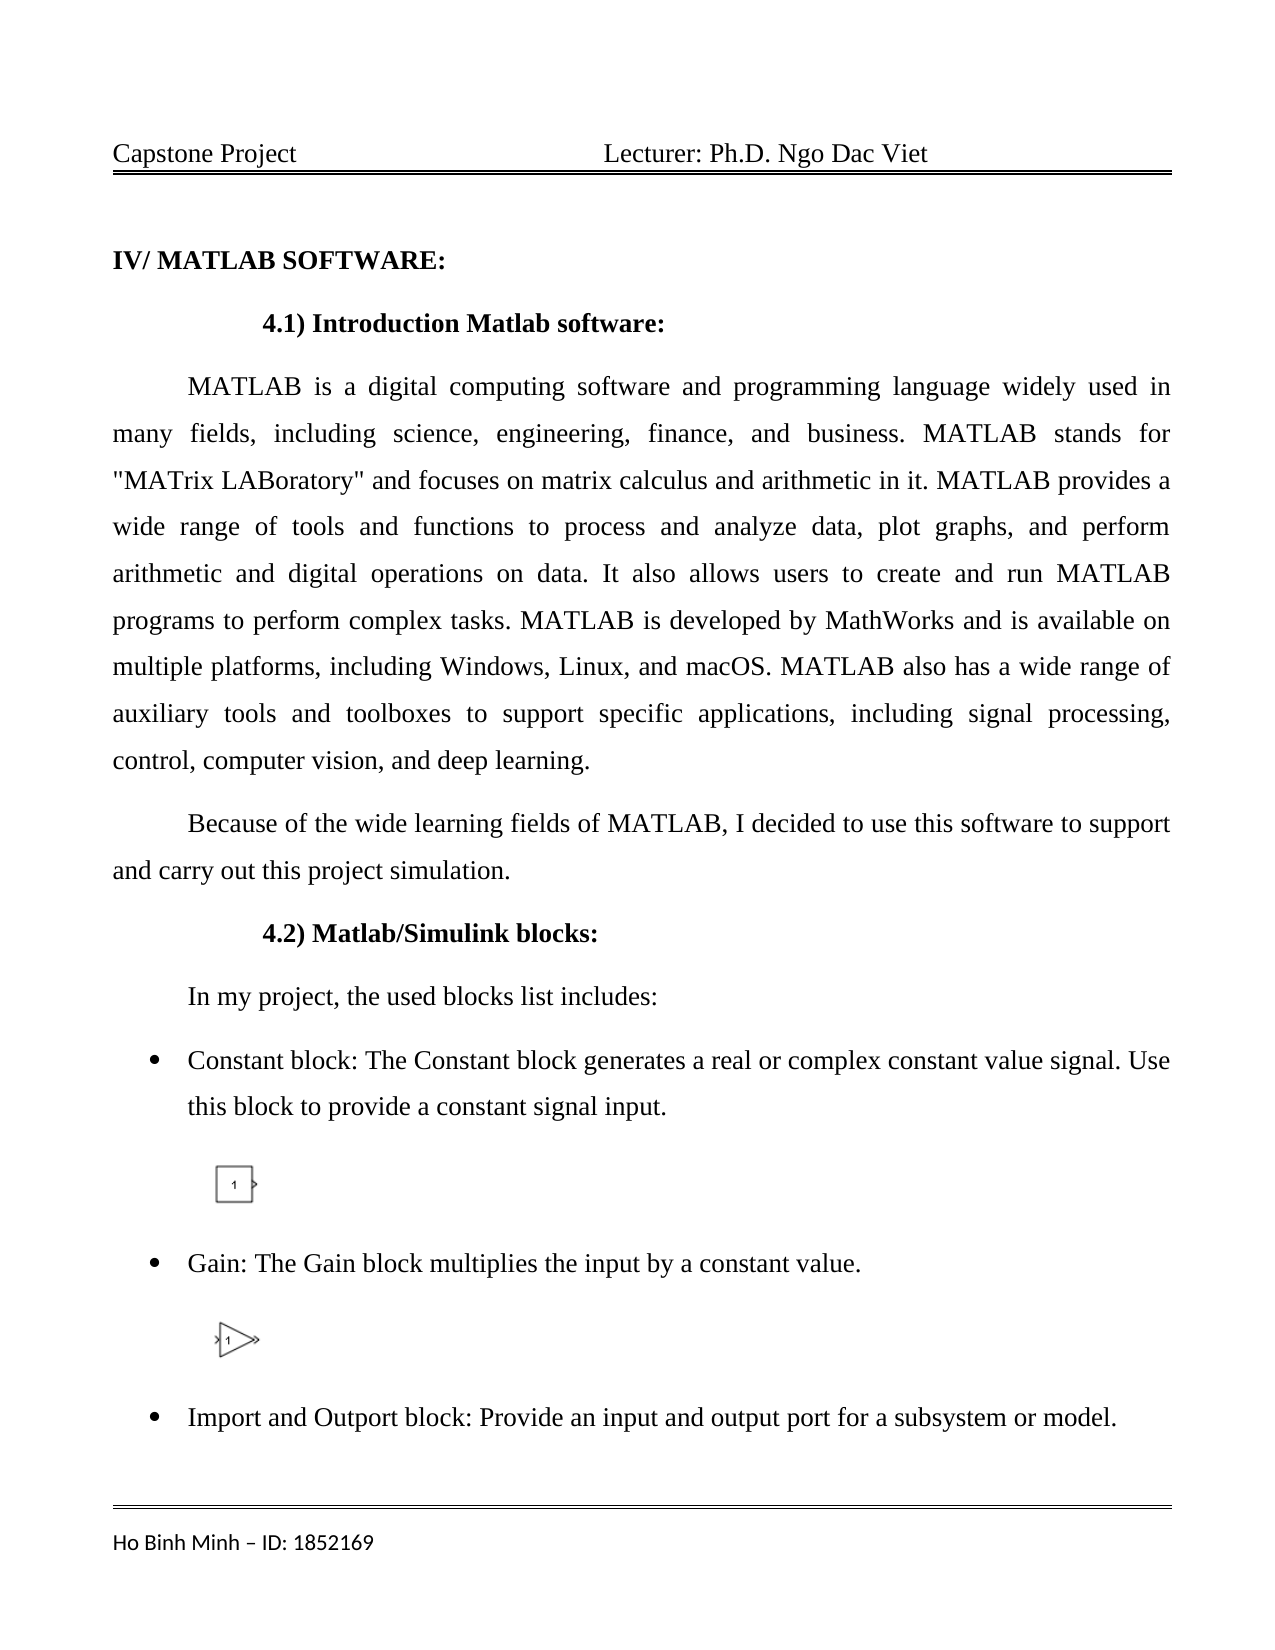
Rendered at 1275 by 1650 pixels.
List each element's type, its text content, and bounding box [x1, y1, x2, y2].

list Constant block: The Constant block generates a real or complex constant value signal. Use this block to provide a constant signal input. [150, 1044, 1172, 1122]
text MATLAB is a digital computing software and programming language widely used in many fields, including science, engineering, finance, and business. MATLAB stands for "MATrix LABoratory" and focuses on matrix calculus and arithmetic in it. MATLAB provides a wide range of tools and functions to process and analyze data, plot graphs, and perform arithmetic and digital operations on data. It also allows users to create and run MATLAB programs to perform complex tasks. MATLAB is developed by MathWorks and is available on multiple platforms, including Windows, Linux, and macOS. MATLAB also has a wide range of auxiliary tools and toolboxes to support specific applications, including signal processing, control, computer vision, and deep learning. [112, 370, 1172, 775]
text Because of the wide learning fields of MATLAB, I decided to use this software to support and carry out this project simulation. [112, 807, 1172, 885]
picture [187, 1137, 289, 1234]
list Import and Outport block: Provide an input and output port for a subsystem or model. [150, 1401, 1172, 1433]
list IV/ MATLAB SOFTWARE: [112, 244, 1172, 275]
text 4.1) Introduction Matlab software: [187, 307, 1172, 338]
picture [187, 1294, 290, 1388]
list Gain: The Gain block multiplies the input by a constant value. [150, 1247, 1172, 1279]
text 4.2) Matlab/Simulink blocks: [187, 917, 1172, 948]
text In my project, the used blocks list includes: [112, 980, 1172, 1012]
